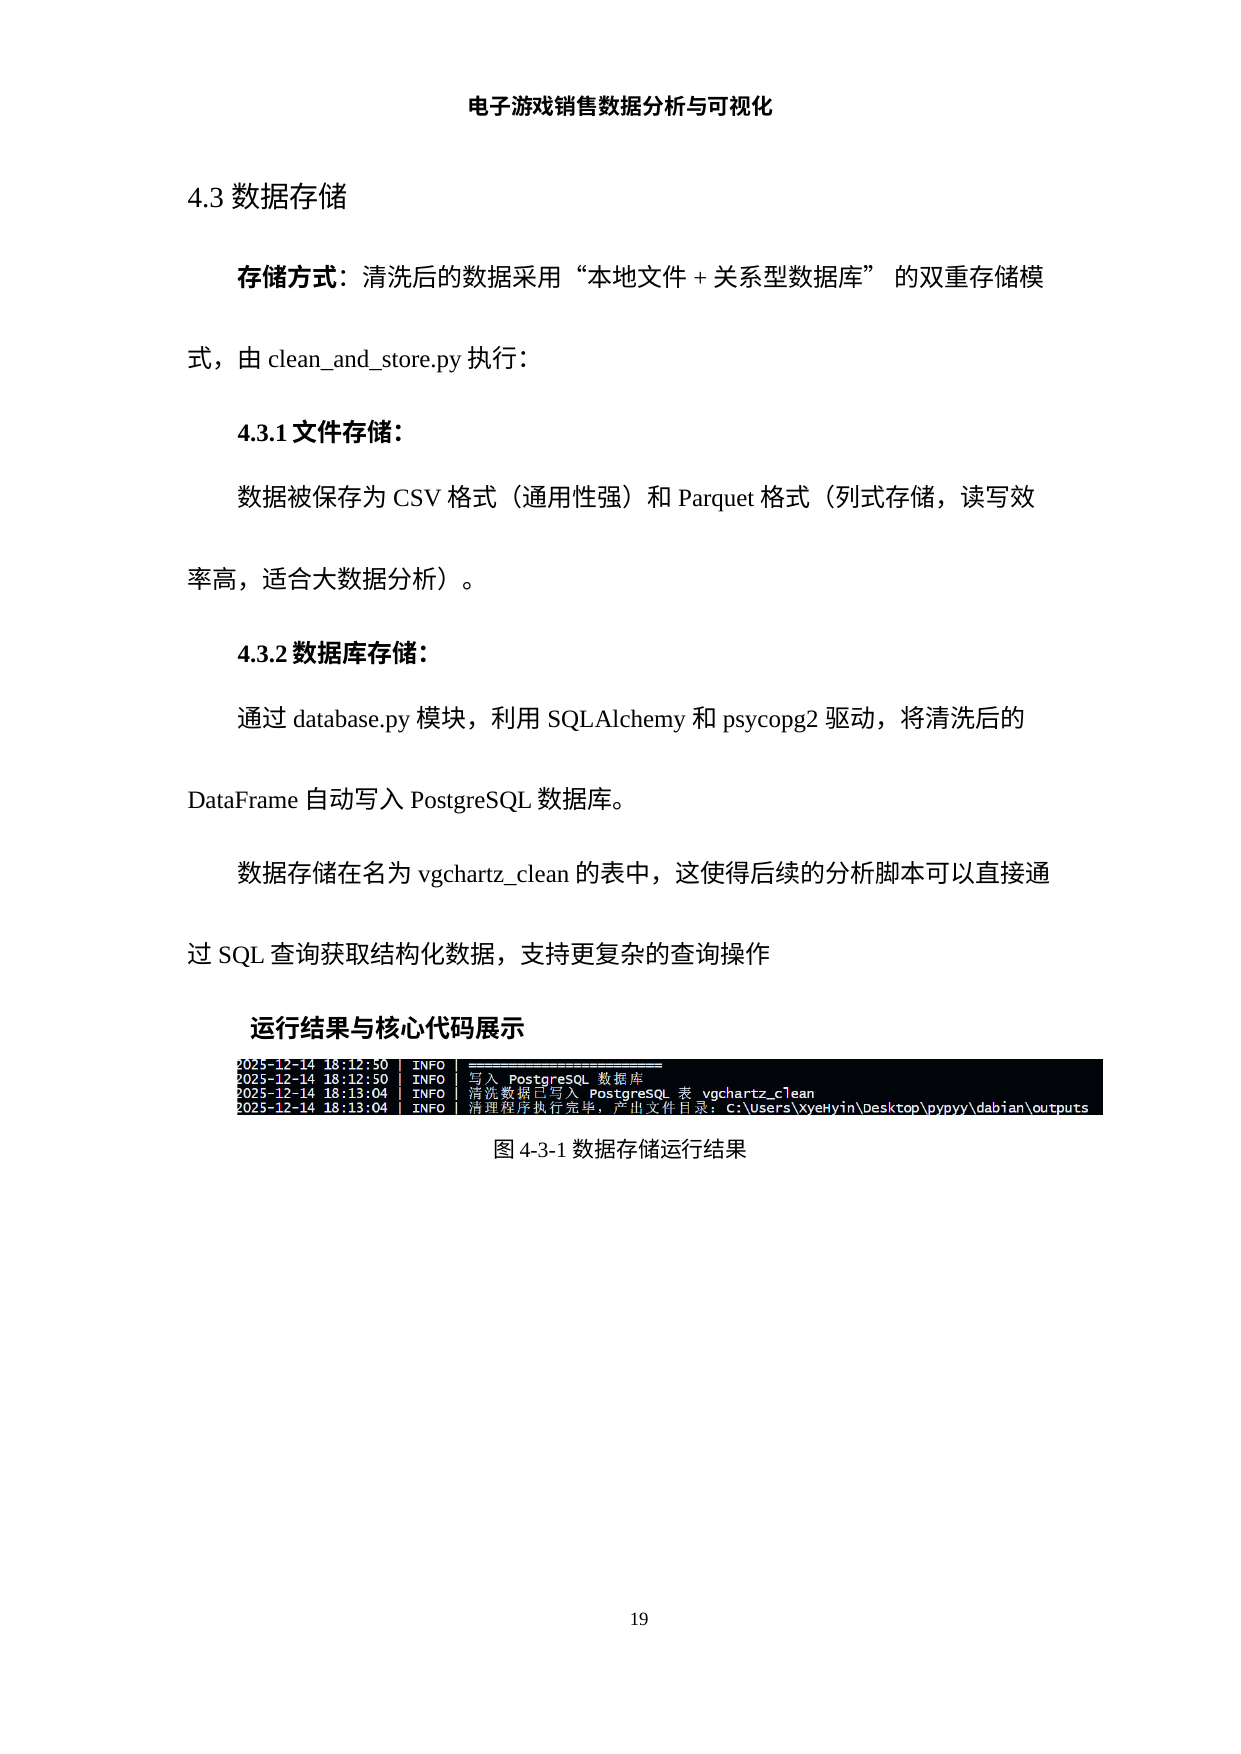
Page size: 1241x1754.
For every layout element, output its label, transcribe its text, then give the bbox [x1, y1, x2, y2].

text 数据存储在名为 vgchartz_clean 的表中，这使得后续的分析脚本可以直接通过 SQL 查询获取结构化数据，支持更复杂的查询操作 [187, 839, 1053, 985]
subtitle 4.3.2数据库存储： [187, 619, 1053, 684]
subtitle 4.3 数据存储 [187, 162, 1053, 227]
text 图4-3-1 数据存储运行结果 [187, 1132, 1053, 1164]
picture [237, 1059, 1103, 1115]
subtitle 运行结果与核心代码展示 [187, 994, 1053, 1059]
subtitle 4.3.1文件存储： [187, 398, 1053, 463]
text 存储方式：清洗后的数据采用“本地文件 + 关系型数据库” 的双重存储模式，由 clean_and_store.py 执行： [187, 243, 1053, 389]
text 通过 database.py 模块，利用 SQLAlchemy 和 psycopg2 驱动，将清洗后的 DataFrame 自动写入 PostgreSQL 数据库。 [187, 684, 1053, 830]
text 数据被保存为 CSV 格式（通用性强）和 Parquet 格式（列式存储，读写效率高，适合大数据分析）。 [187, 463, 1053, 610]
